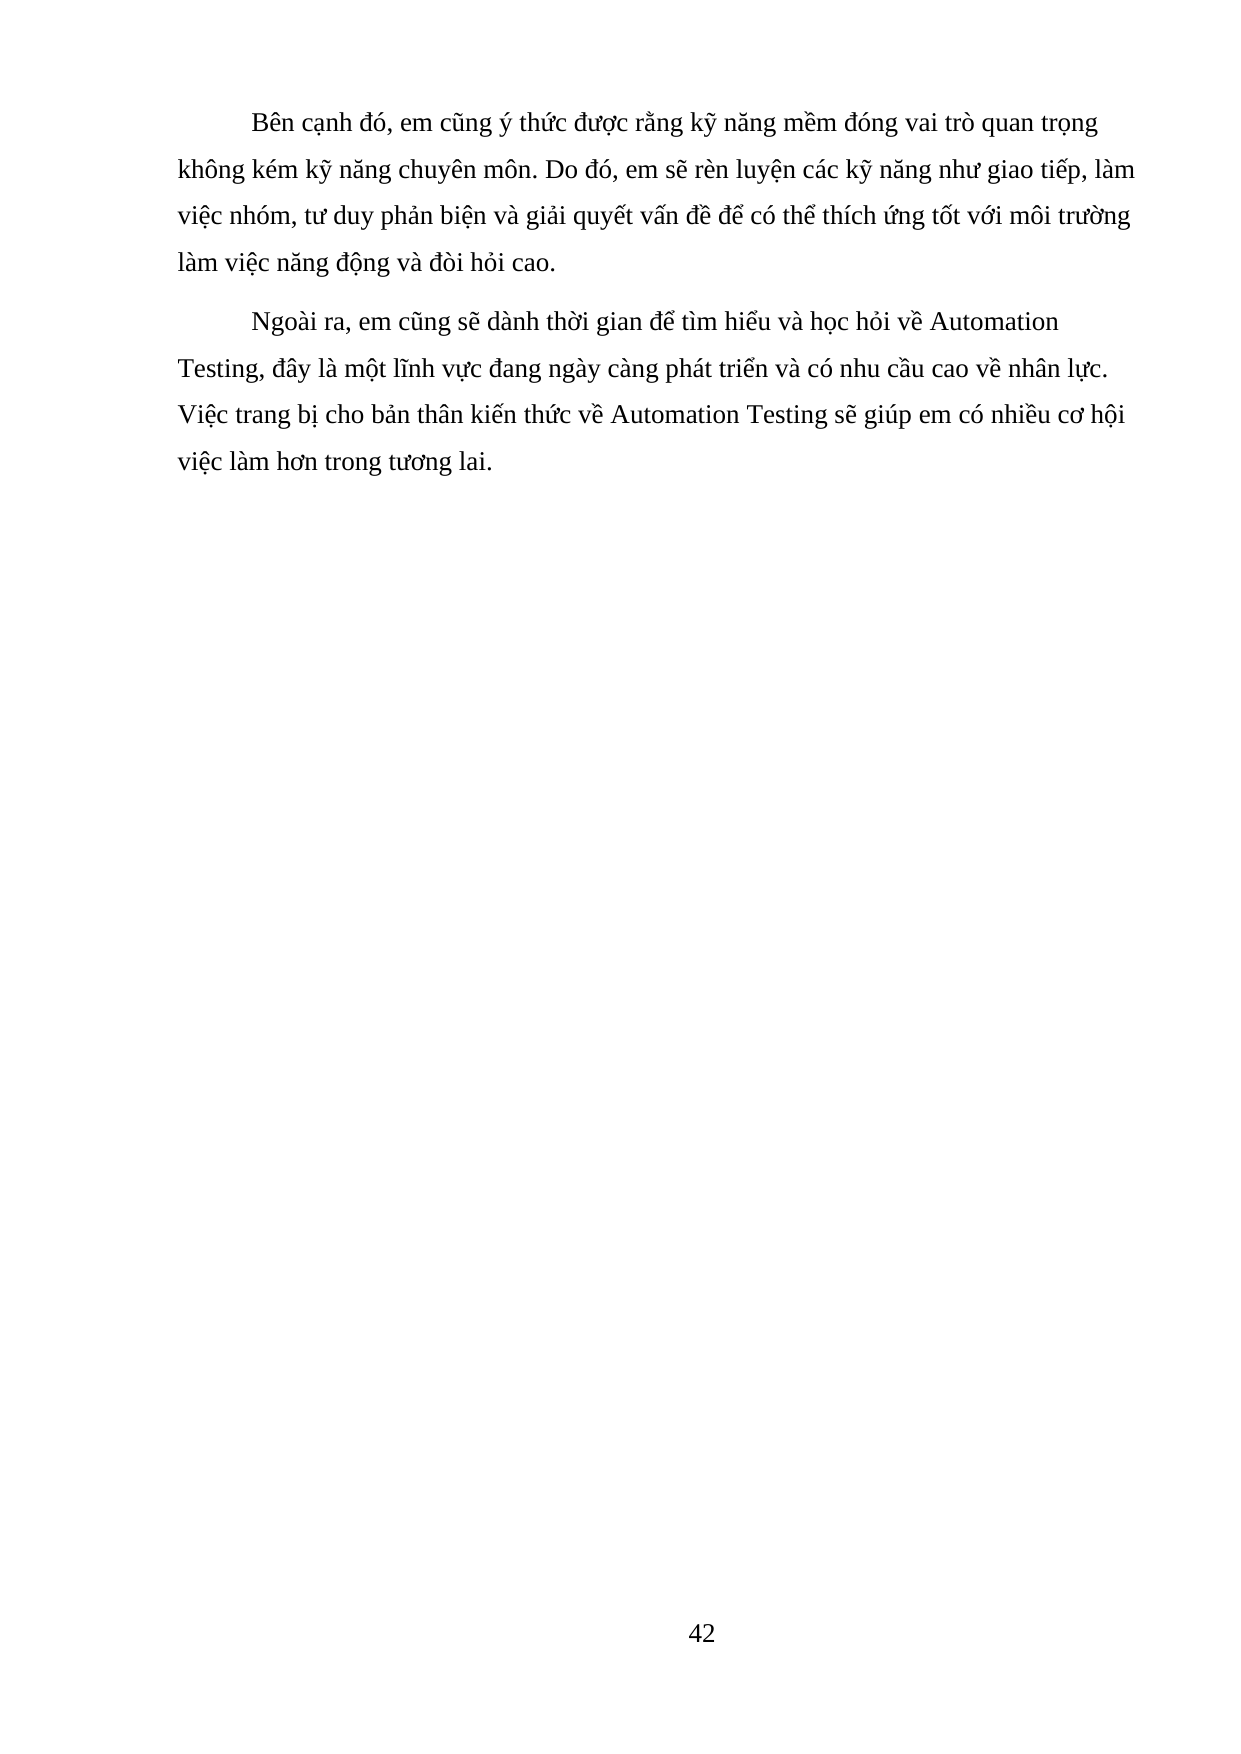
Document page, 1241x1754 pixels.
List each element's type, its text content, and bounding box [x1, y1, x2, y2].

text Bên cạnh đó, em cũng ý thức được rằng kỹ năng mềm đóng vai trò quan trọng không kém kỹ năng chuyên môn. Do đó, em sẽ rèn luyện các kỹ năng như giao tiếp, làm việc nhóm, tư duy phản biện và giải quyết vấn đề để có thể thích ứng tốt với môi trường làm việc năng động và đòi hỏi cao. [177, 106, 1152, 277]
text Ngoài ra, em cũng sẽ dành thời gian để tìm hiểu và học hỏi về Automation Testing, đây là một lĩnh vực đang ngày càng phát triển và có nhu cầu cao về nhân lực. Việc trang bị cho bản thân kiến thức về Automation Testing sẽ giúp em có nhiều cơ hội việc làm hơn trong tương lai. [177, 305, 1152, 476]
